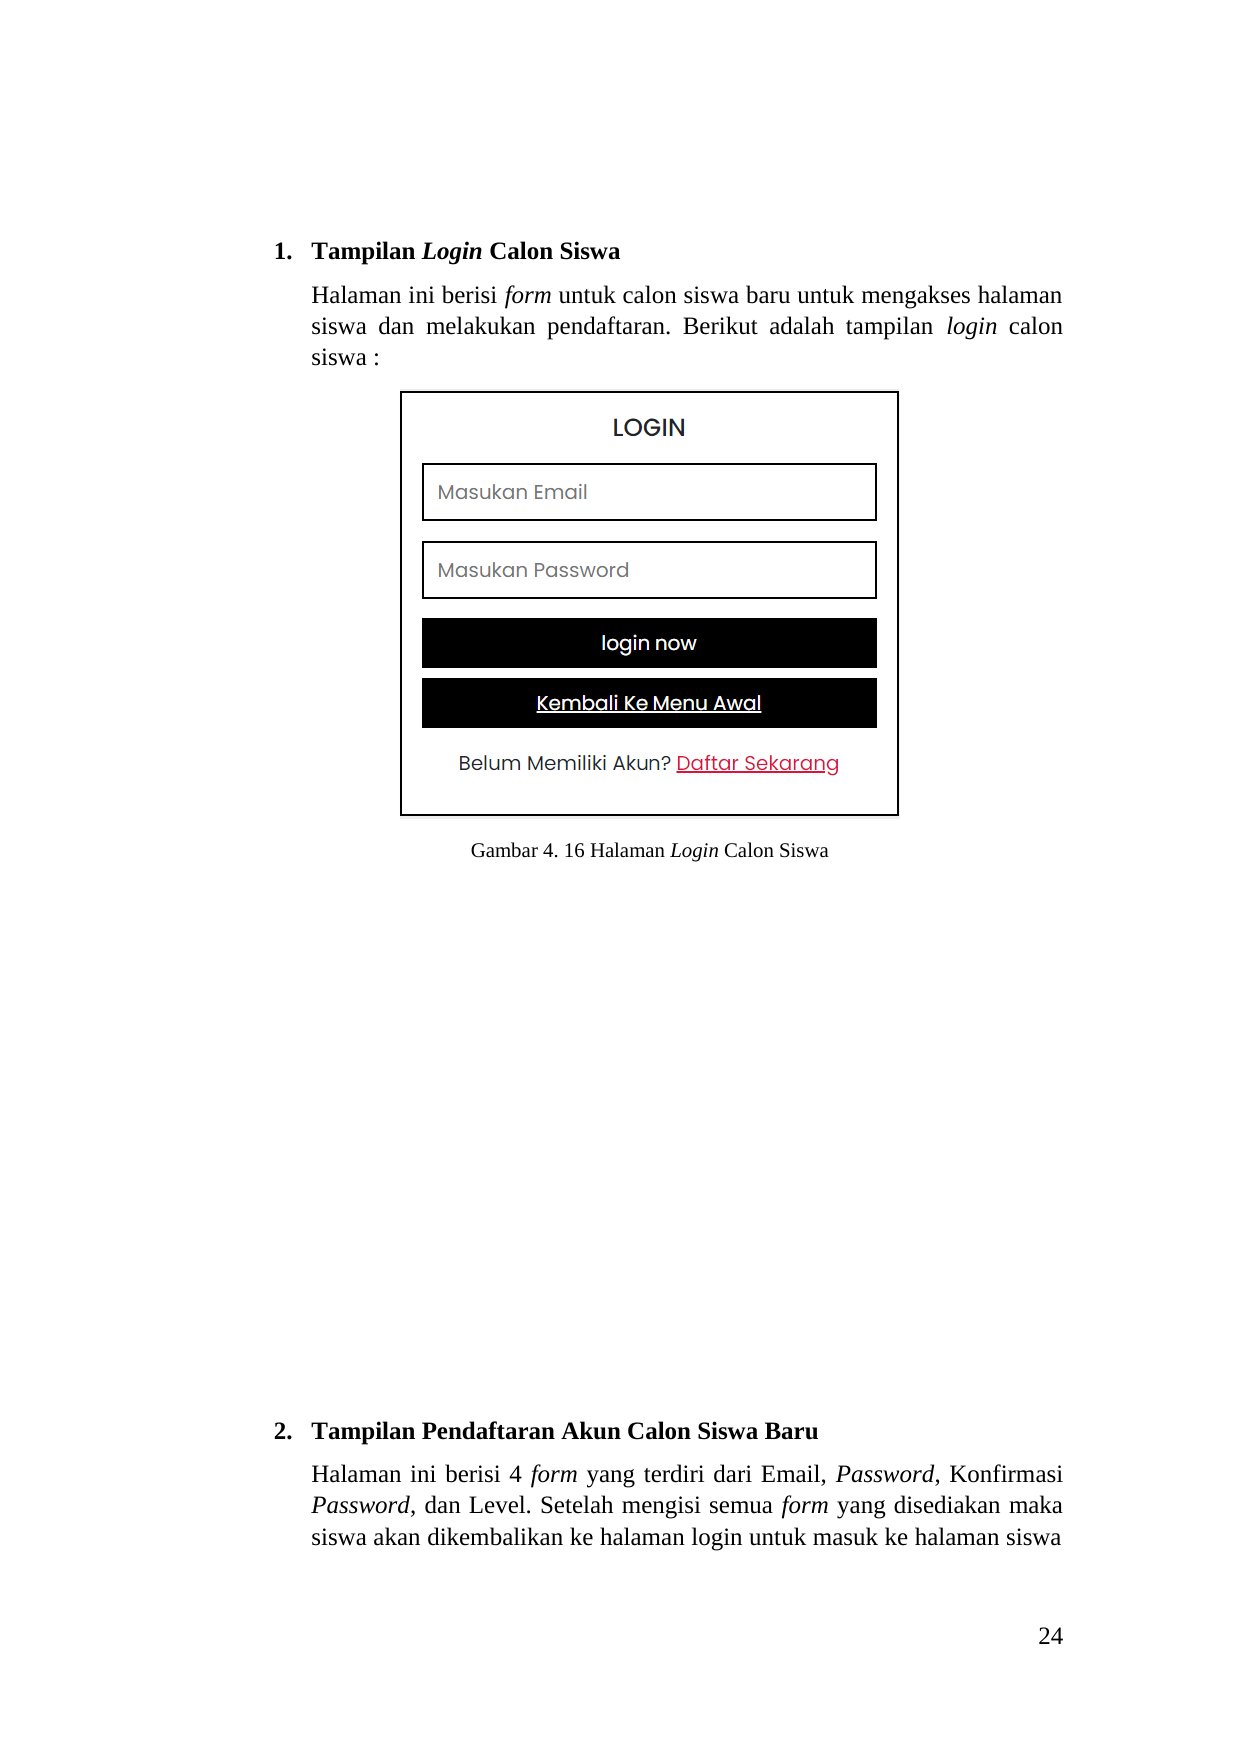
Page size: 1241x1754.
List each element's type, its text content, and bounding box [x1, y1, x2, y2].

picture [399, 389, 900, 819]
text Gambar 4. 16 Halaman Login Calon Siswa [236, 838, 1063, 862]
subtitle Tampilan Pendaftaran Akun Calon Siswa Baru [274, 1416, 1063, 1445]
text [311, 1459, 1063, 1550]
text Halaman ini berisi form untuk calon siswa baru untuk mengakses halaman siswa dan melakukan pendaftaran. Berikut adalah tampilan login calon siswa : [311, 280, 1063, 371]
subtitle Tampilan Login Calon Siswa [274, 236, 1063, 265]
